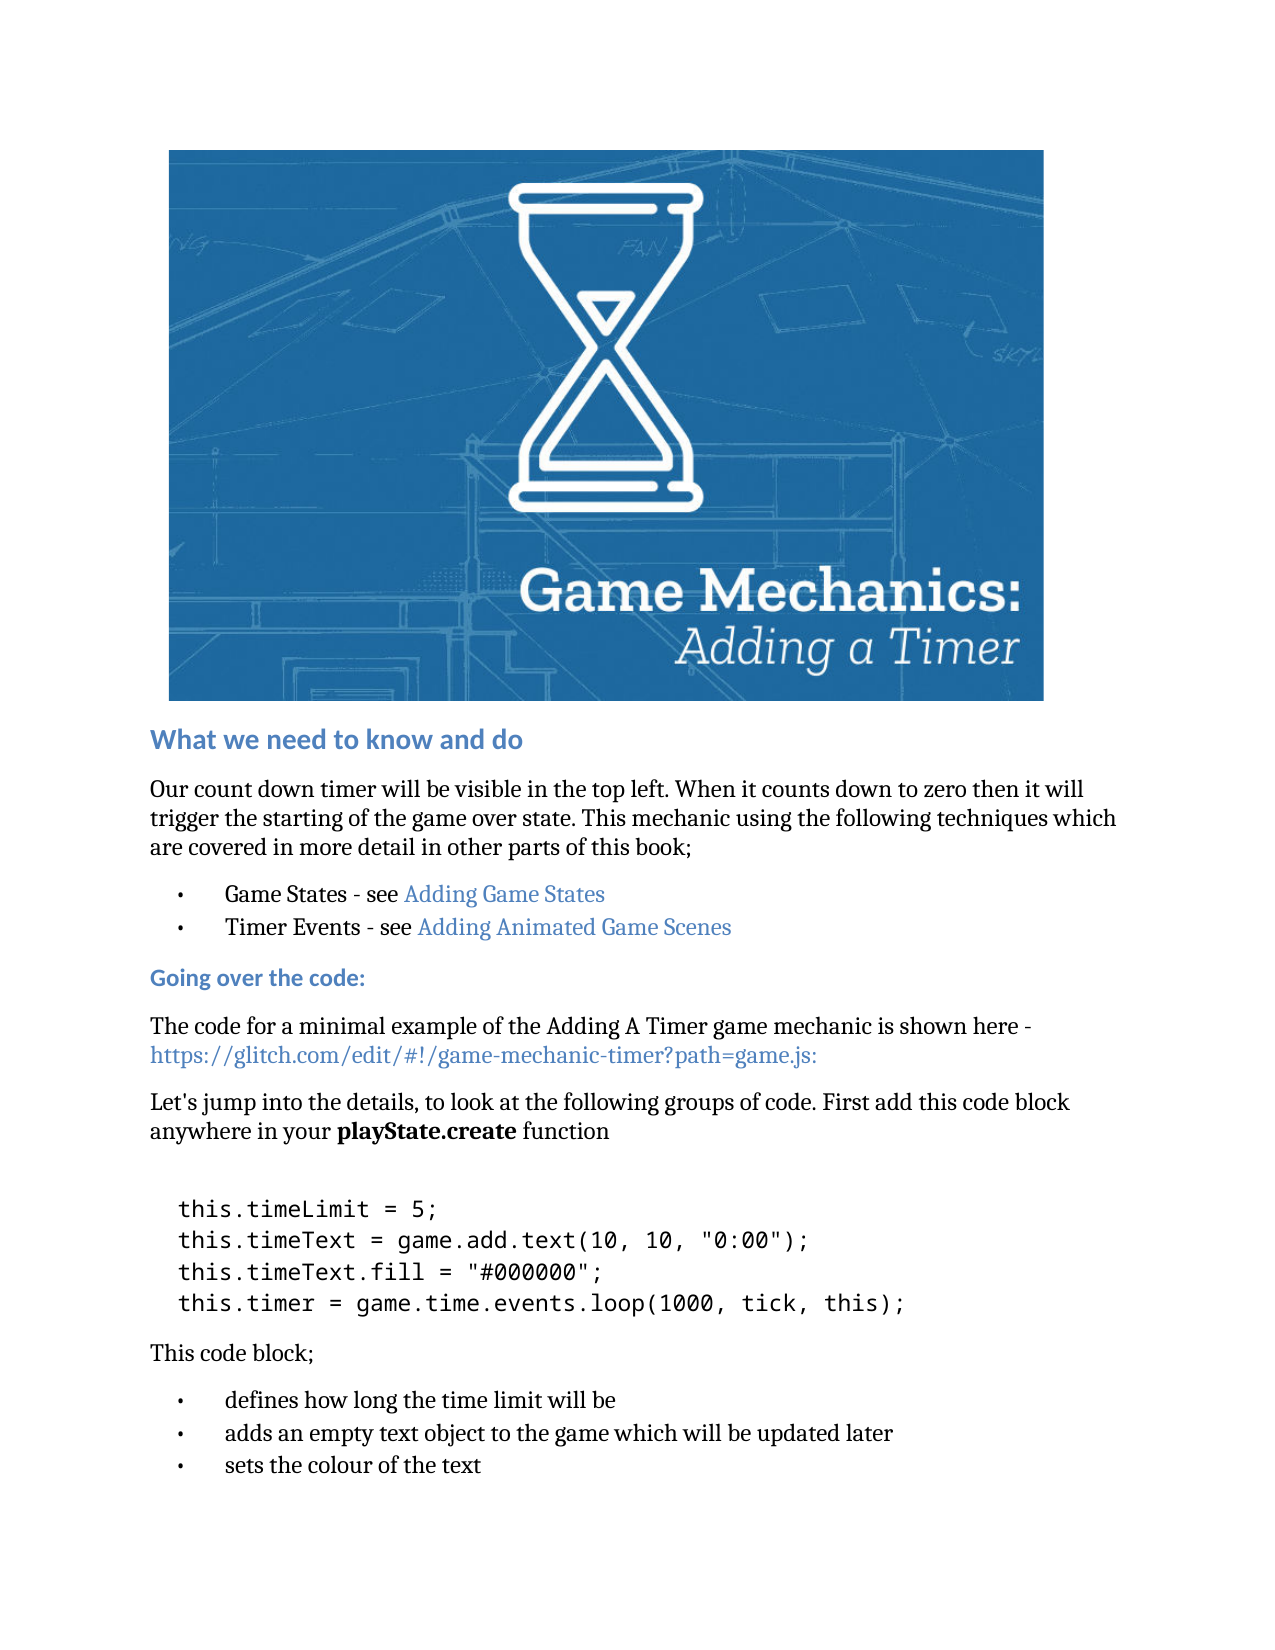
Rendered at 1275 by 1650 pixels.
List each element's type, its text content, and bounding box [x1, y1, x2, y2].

list adds an empty text object to the game which will be updated later [175, 1419, 1125, 1448]
subtitle What we need to know and do [150, 721, 1125, 757]
list Timer Events - see Adding Animated Game Scenes [175, 913, 1125, 942]
list defines how long the time limit will be [175, 1386, 1125, 1415]
text Let's jump into the details, to look at the following groups of code. First add this code block anywhere in your playState.create function [150, 1088, 1125, 1174]
text this.timeLimit = 5; this.timeText = game.add.text(10, 10, "0:00"); this.timeText.fill = "#000000"; this.timer = game.time.events.loop(1000, tick, this); [150, 1193, 1125, 1318]
subtitle Going over the code: [150, 962, 1125, 993]
text Our count down timer will be visible in the top left. When it counts down to zero then it will trigger the starting of the game over state. This mechanic using the following techniques which are covered in more detail in other parts of this book; [150, 775, 1125, 862]
list sets the colour of the text [175, 1451, 1125, 1480]
text This code block; [150, 1339, 1125, 1368]
picture [168, 150, 1044, 701]
list Game States - see Adding Game States [175, 880, 1125, 909]
text The code for a minimal example of the Adding A Timer game mechanic is shown here - https://glitch.com/edit/#!/game-mechanic-timer?path=game.js: [150, 1012, 1125, 1069]
